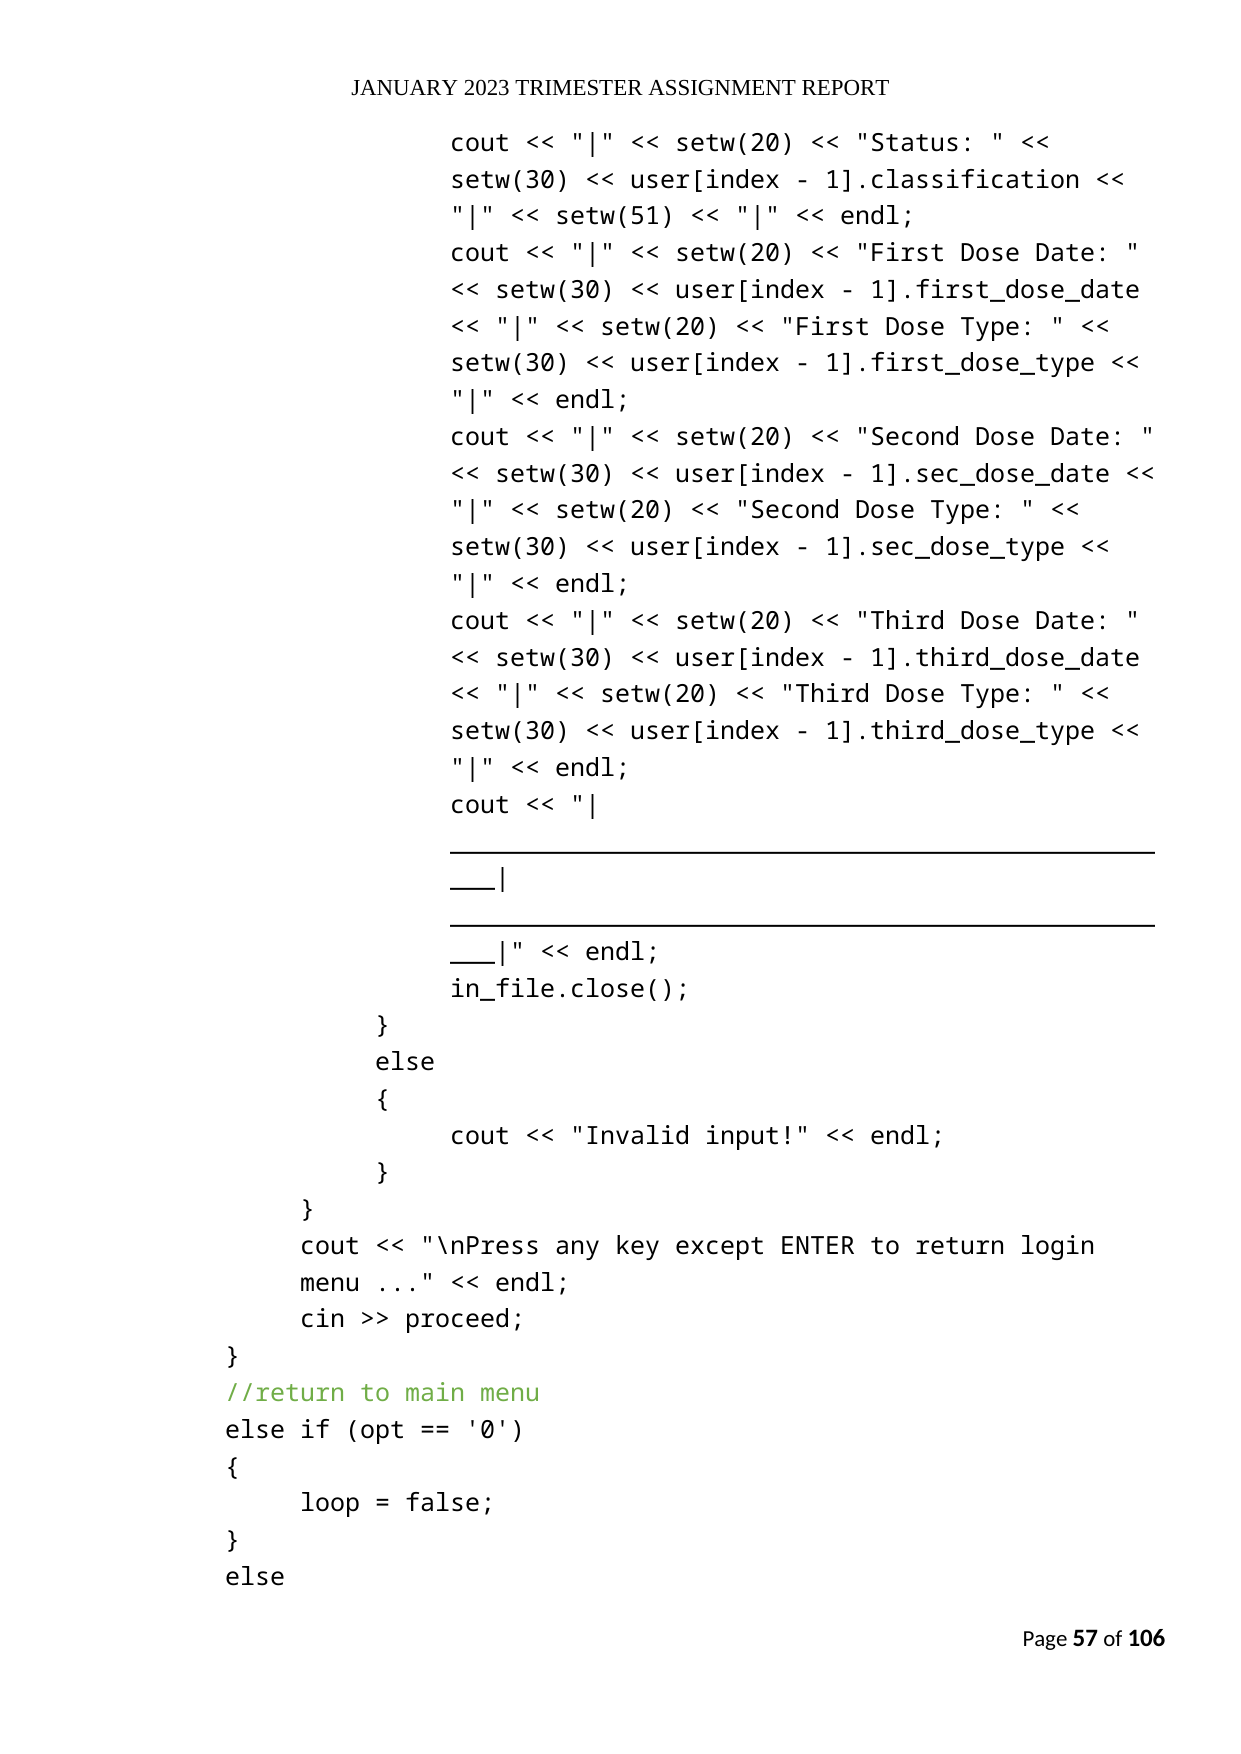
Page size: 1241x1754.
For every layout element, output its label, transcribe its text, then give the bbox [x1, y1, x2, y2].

text cin >> proceed; [75, 1301, 1165, 1335]
text loop = false; [75, 1485, 1165, 1519]
text cout << "|__________________________________________________|__________________________________________________|" << endl; [450, 786, 1165, 967]
text cout << "|" << setw(20) << "Second Dose Date: " << setw(30) << user[index - 1].sec_dose_date << "|" << setw(20) << "Second Dose Type: " << setw(30) << user[index - 1].sec_dose_type << "|" << endl; [450, 419, 1165, 600]
text cout << "|" << setw(20) << "First Dose Date: " << setw(30) << user[index - 1].first_dose_date << "|" << setw(20) << "First Dose Type: " << setw(30) << user[index - 1].first_dose_type << "|" << endl; [450, 235, 1165, 416]
text { [75, 1081, 1165, 1114]
text cout << "\nPress any key except ENTER to return login menu ..." << endl; [300, 1228, 1165, 1298]
text else [75, 1558, 1165, 1593]
text } [75, 1007, 1165, 1041]
text cout << "|" << setw(20) << "Status: " << setw(30) << user[index - 1].classification << "|" << setw(51) << "|" << endl; [450, 124, 1165, 232]
text cout << "|" << setw(20) << "Third Dose Date: " << setw(30) << user[index - 1].third_dose_date << "|" << setw(20) << "Third Dose Type: " << setw(30) << user[index - 1].third_dose_type << "|" << endl; [450, 602, 1165, 784]
text else [75, 1044, 1165, 1078]
text } [75, 1154, 1165, 1188]
text } [75, 1338, 1165, 1372]
text } [75, 1191, 1165, 1225]
text //return to main menu [75, 1375, 1165, 1409]
text cout << "Invalid input!" << endl; [75, 1117, 1165, 1151]
text { [75, 1448, 1165, 1482]
text in_file.close(); [75, 970, 1165, 1004]
text } [75, 1522, 1165, 1556]
text else if (opt == '0') [75, 1411, 1165, 1446]
